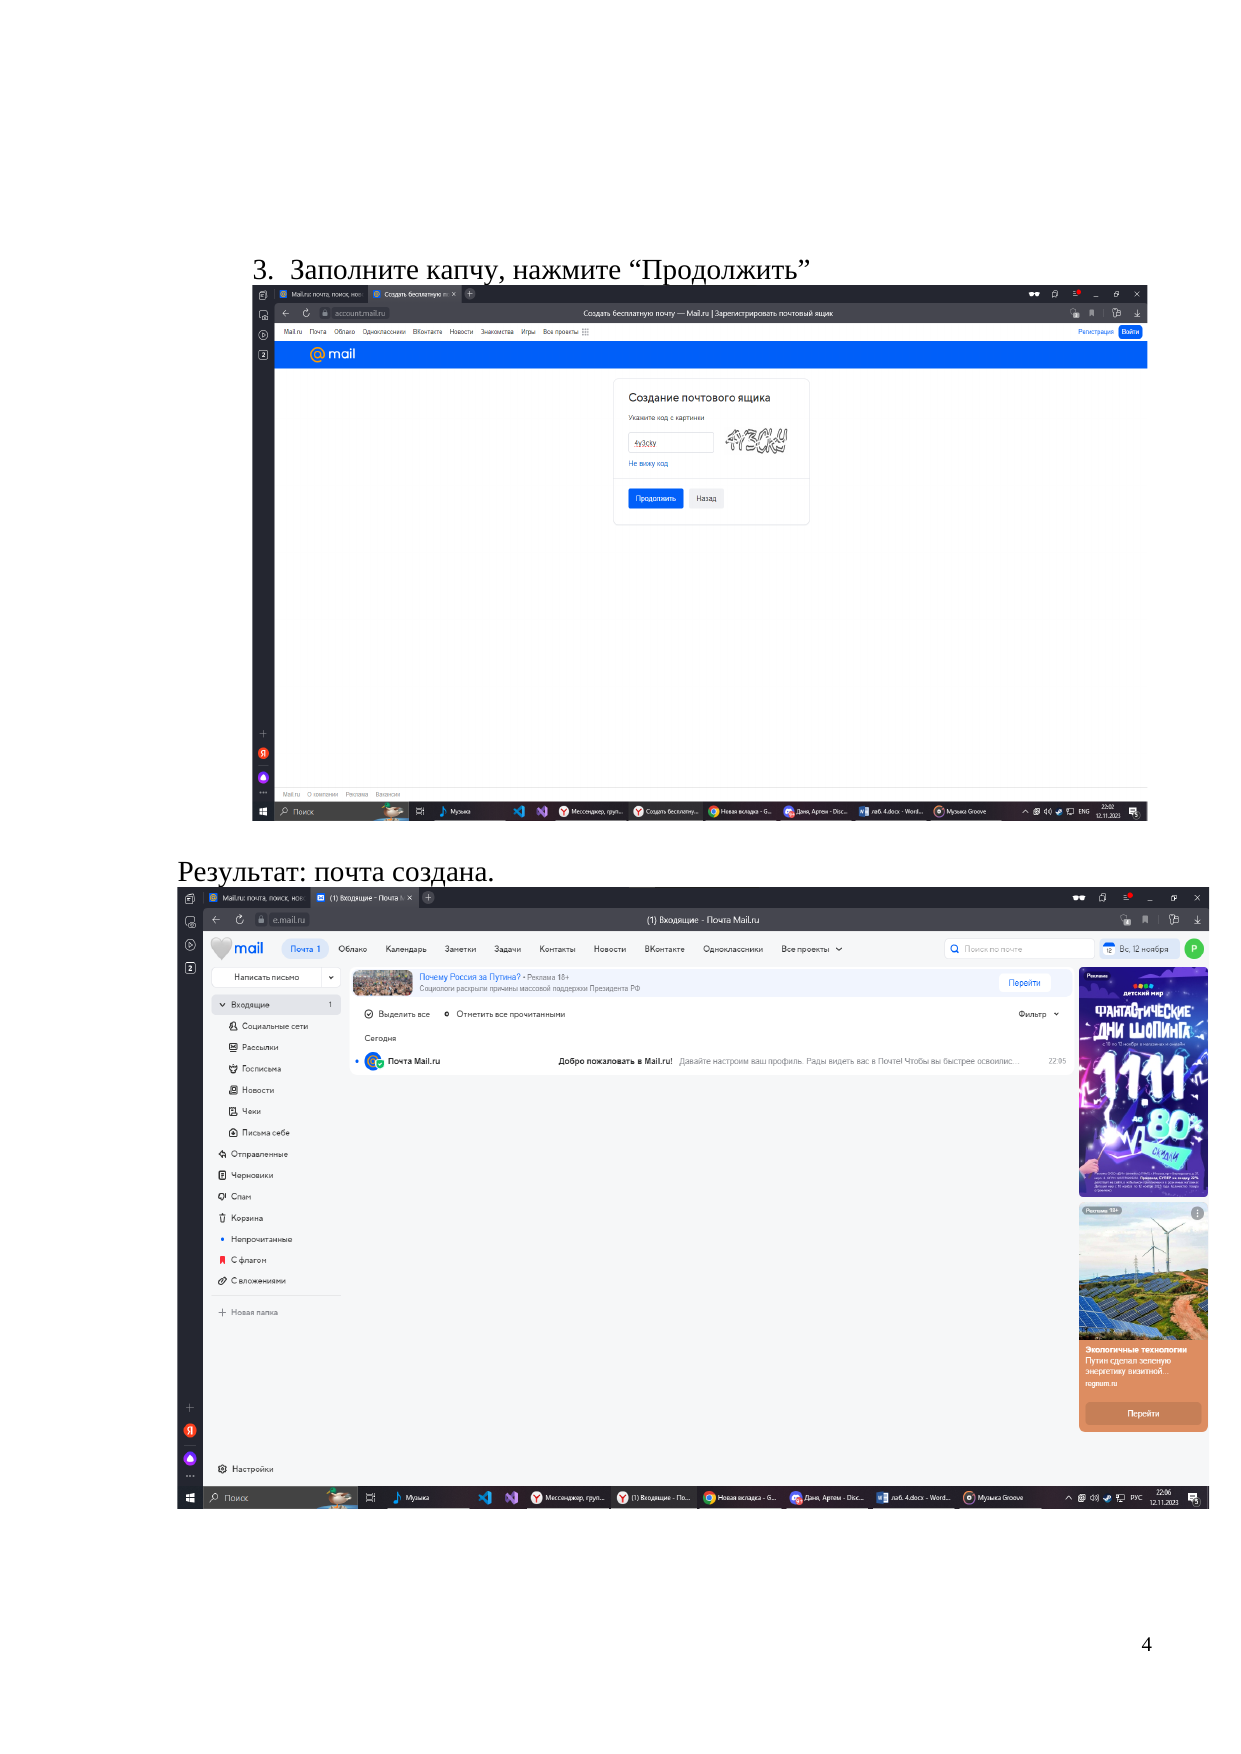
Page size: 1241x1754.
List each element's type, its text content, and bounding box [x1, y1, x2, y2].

list Заполните капчу, нажмите “Продолжить” [252, 252, 1152, 286]
picture [177, 887, 1210, 1509]
text Результат: почта создана. [177, 854, 1152, 887]
picture [252, 285, 1148, 821]
